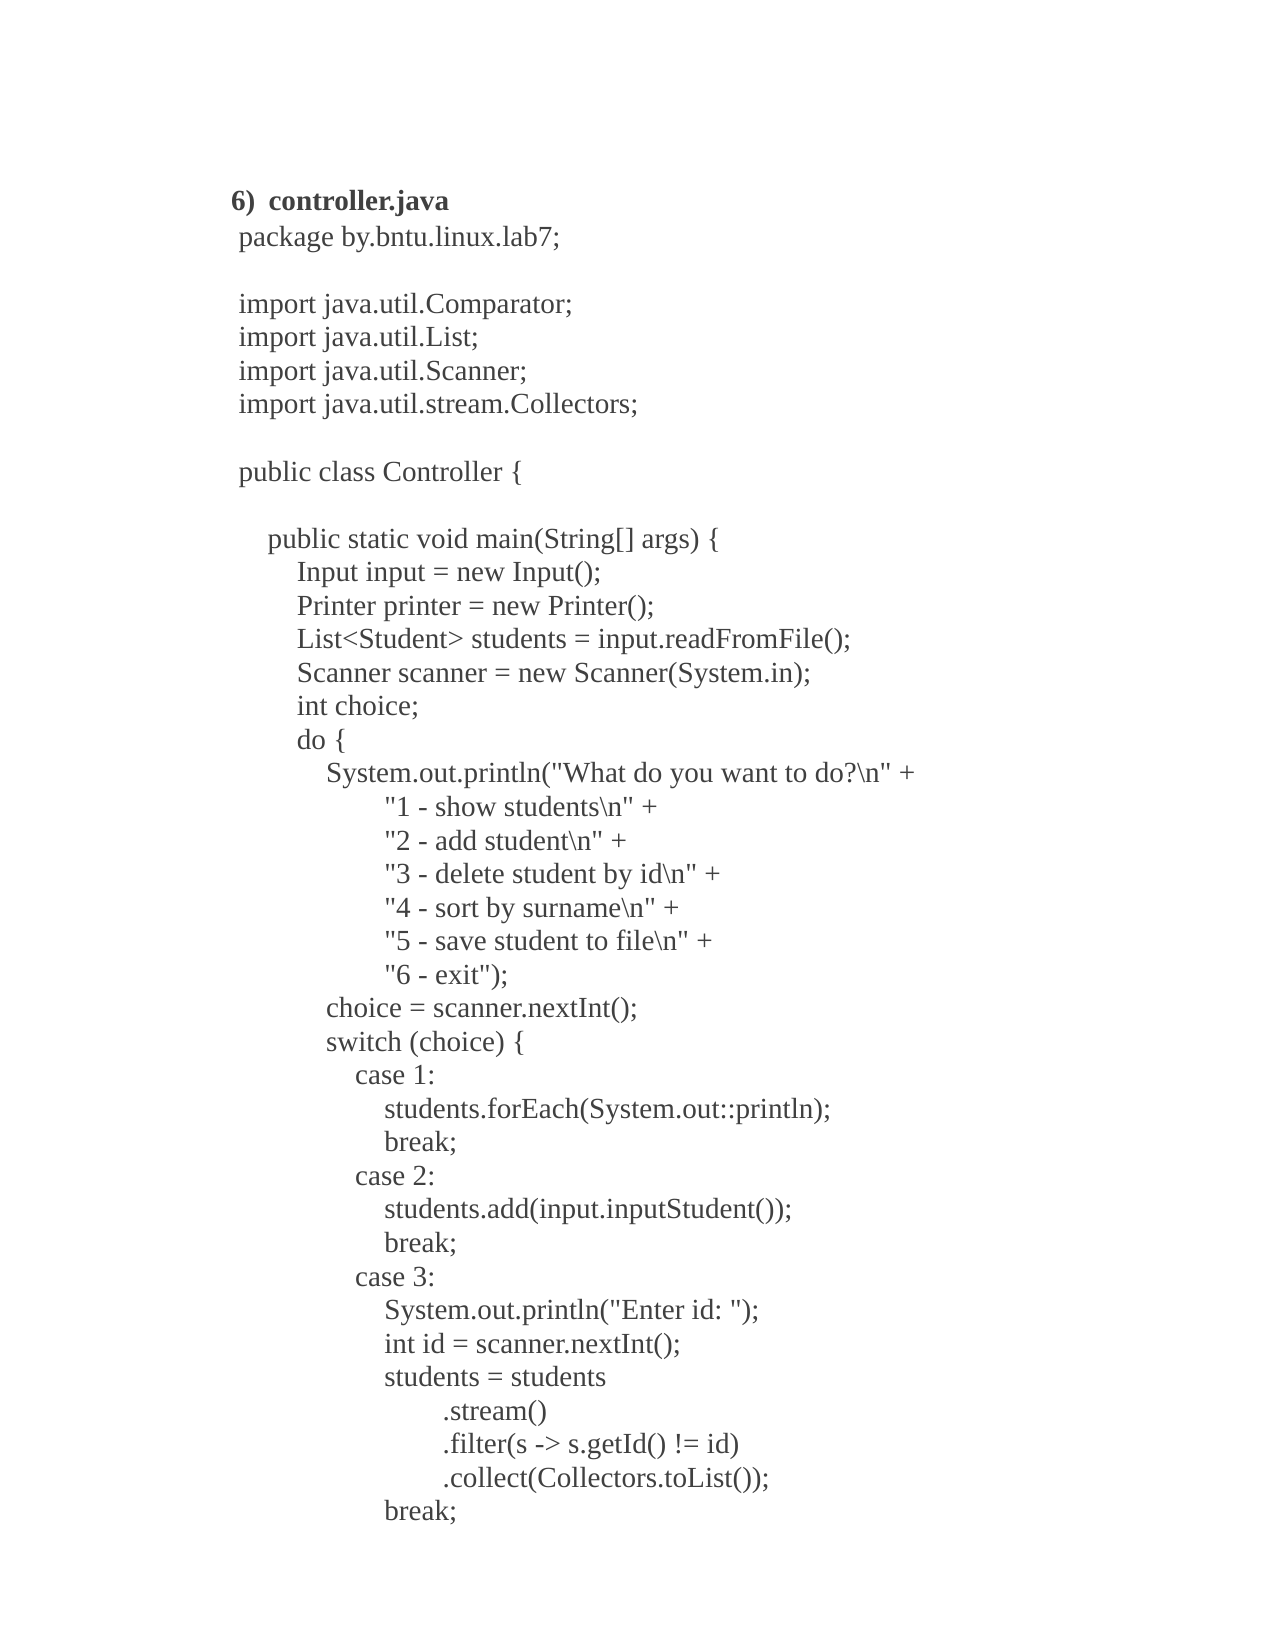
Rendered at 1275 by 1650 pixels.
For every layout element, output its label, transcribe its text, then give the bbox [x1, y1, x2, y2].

list case 3: [238, 1259, 1157, 1292]
list Scanner scanner = new Scanner(System.in); [238, 655, 1157, 688]
list import java.util.stream.Collectors; [238, 387, 1157, 420]
list "5 - save student to file\n" + [238, 923, 1157, 957]
list "1 - show students\n" + [238, 789, 1157, 823]
list choice = scanner.nextInt(); [238, 990, 1157, 1024]
list import java.util.List; [238, 319, 1157, 353]
list Input input = new Input(); [238, 554, 1157, 588]
list "4 - sort by surname\n" + [238, 890, 1157, 923]
list import java.util.Comparator; [238, 286, 1157, 319]
list students.add(input.inputStudent()); [238, 1192, 1157, 1225]
list break; [238, 1493, 1157, 1527]
list System.out.println("What do you want to do?\n" + [238, 756, 1157, 789]
list Printer printer = new Printer(); [238, 588, 1157, 621]
list .filter(s -> s.getId() != id) [238, 1426, 1157, 1460]
list switch (choice) { [238, 1024, 1157, 1057]
list import java.util.Scanner; [238, 353, 1157, 387]
list "3 - delete student by id\n" + [238, 856, 1157, 890]
list case 2: [238, 1158, 1157, 1192]
list System.out.println("Enter id: "); [238, 1292, 1157, 1326]
list break; [238, 1124, 1157, 1158]
list .collect(Collectors.toList()); [238, 1460, 1157, 1493]
list "6 - exit"); [238, 957, 1157, 990]
list public class Controller { [238, 454, 1157, 487]
list case 1: [238, 1057, 1157, 1091]
list public static void main(String[] args) { [238, 521, 1157, 554]
list students.forEach(System.out::println); [238, 1091, 1157, 1124]
list students = students [238, 1359, 1157, 1393]
list do { [238, 722, 1157, 756]
list controller.java [231, 183, 1157, 217]
list List<Student> students = input.readFromFile(); [238, 621, 1157, 655]
list "2 - add student\n" + [238, 823, 1157, 856]
list int id = scanner.nextInt(); [238, 1326, 1157, 1359]
list break; [238, 1225, 1157, 1259]
list int choice; [238, 688, 1157, 722]
list .stream() [238, 1393, 1157, 1426]
list package by.bntu.linux.lab7; [238, 219, 1157, 252]
